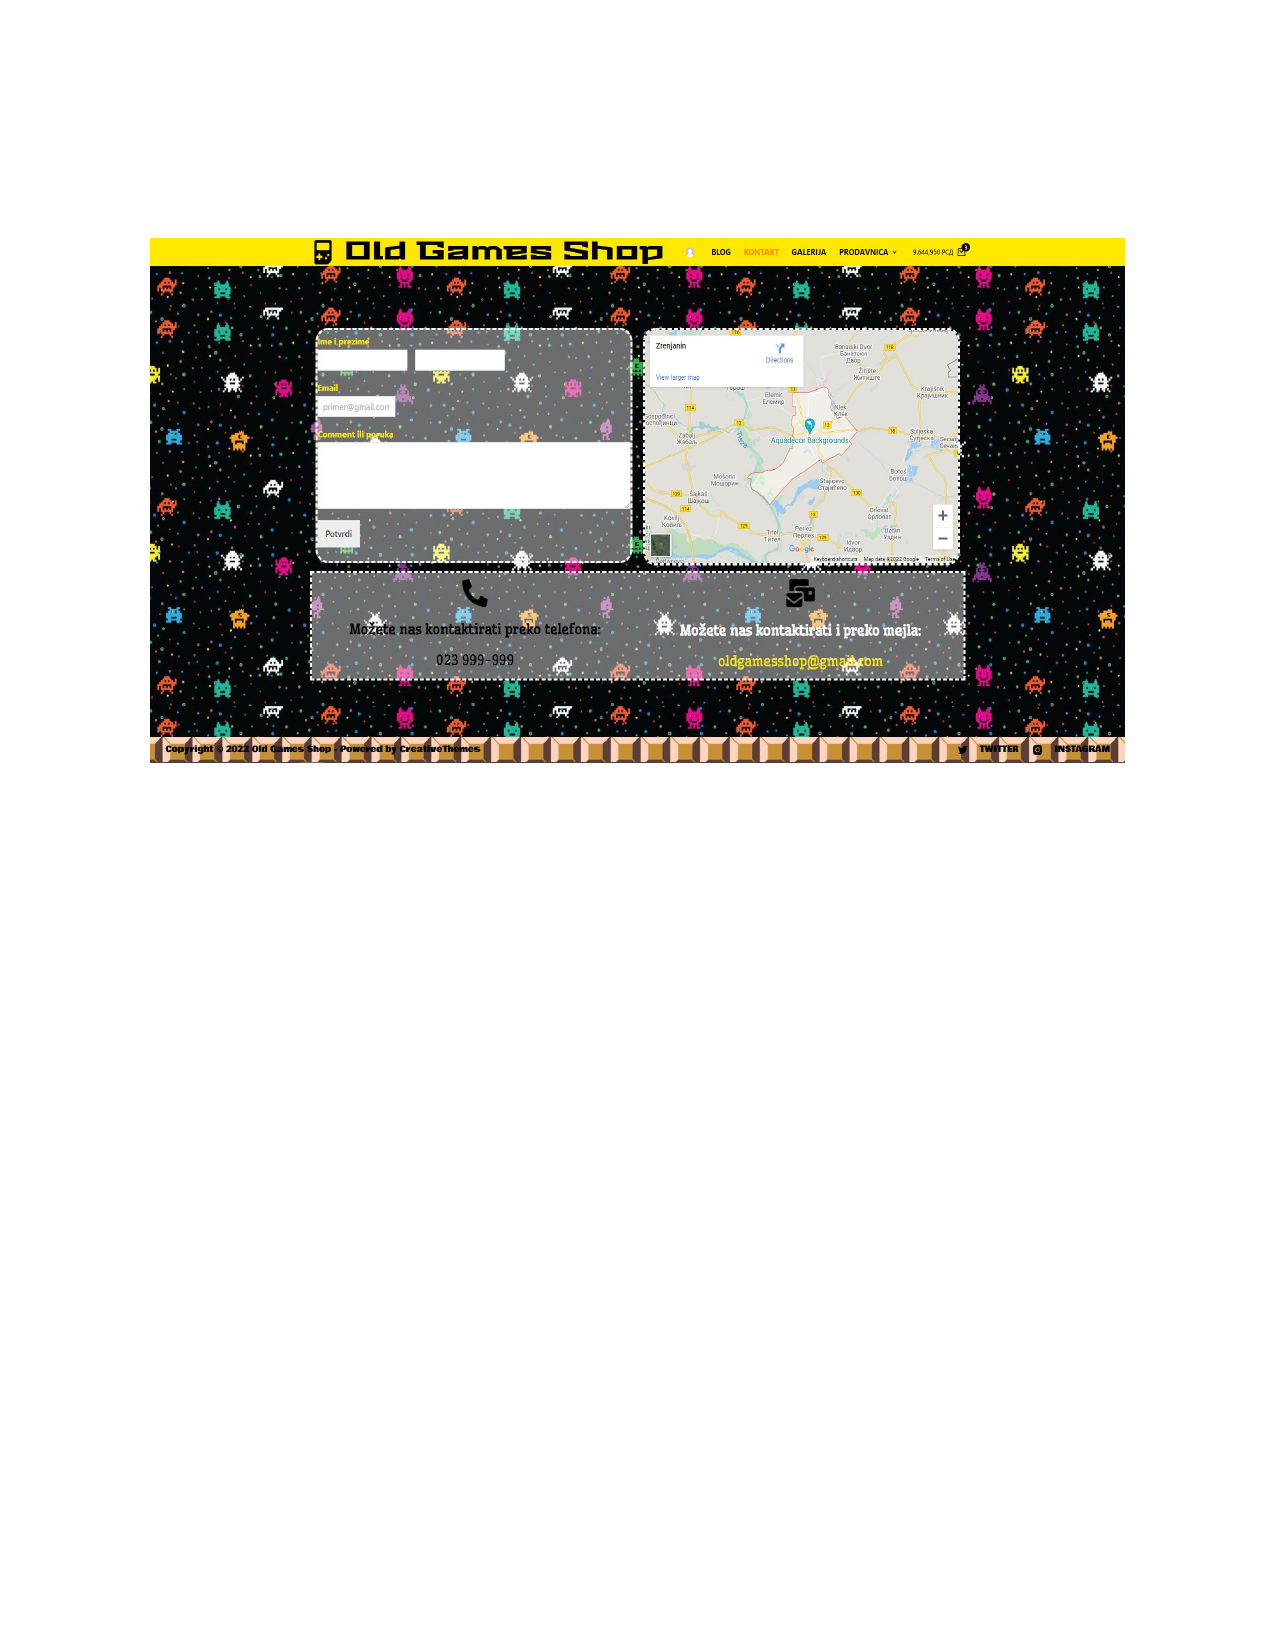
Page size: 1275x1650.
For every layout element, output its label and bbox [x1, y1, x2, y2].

picture [150, 238, 1125, 763]
